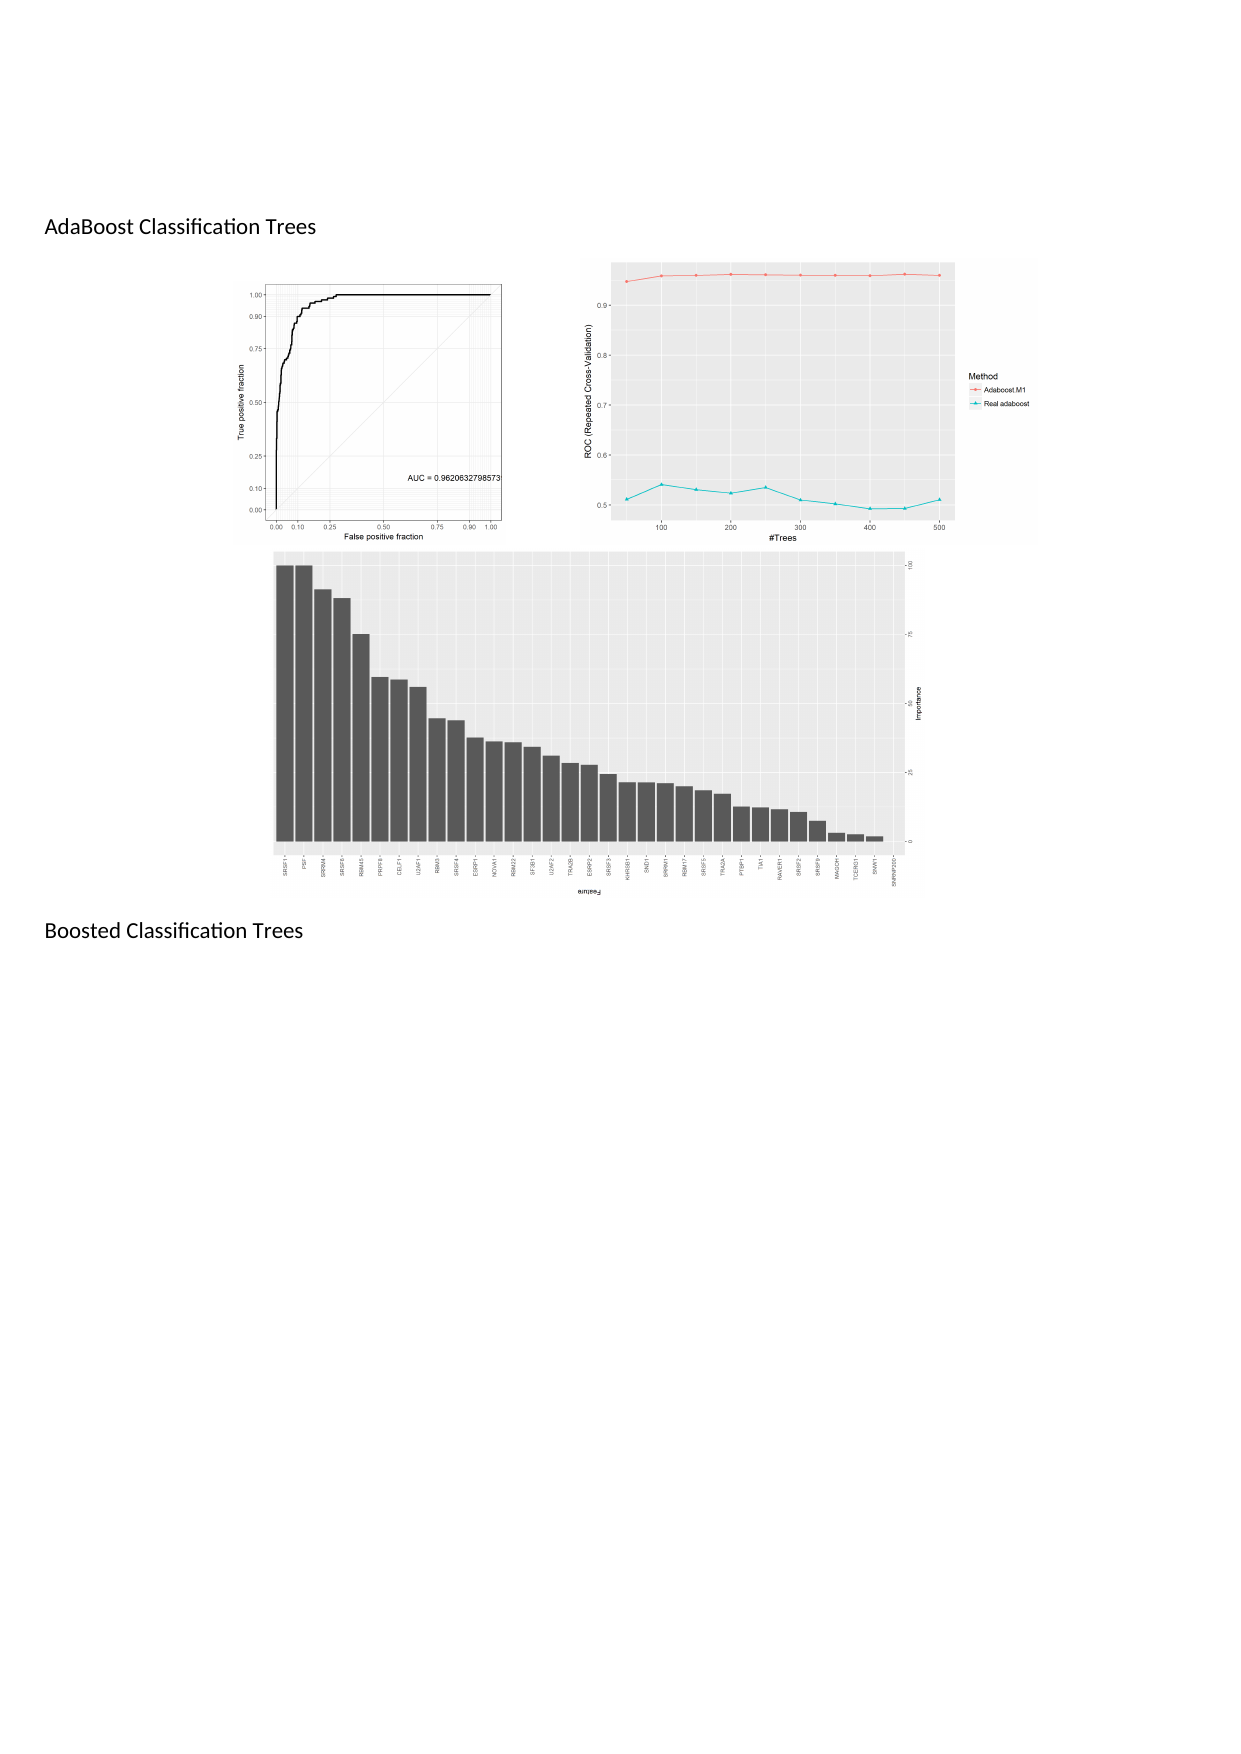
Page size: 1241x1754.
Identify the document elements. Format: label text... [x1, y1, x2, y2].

picture [158, 258, 1038, 545]
text AdaBoost Classification Trees [44, 212, 1152, 240]
picture [271, 549, 924, 897]
text Boosted Classification Trees [44, 917, 1152, 944]
